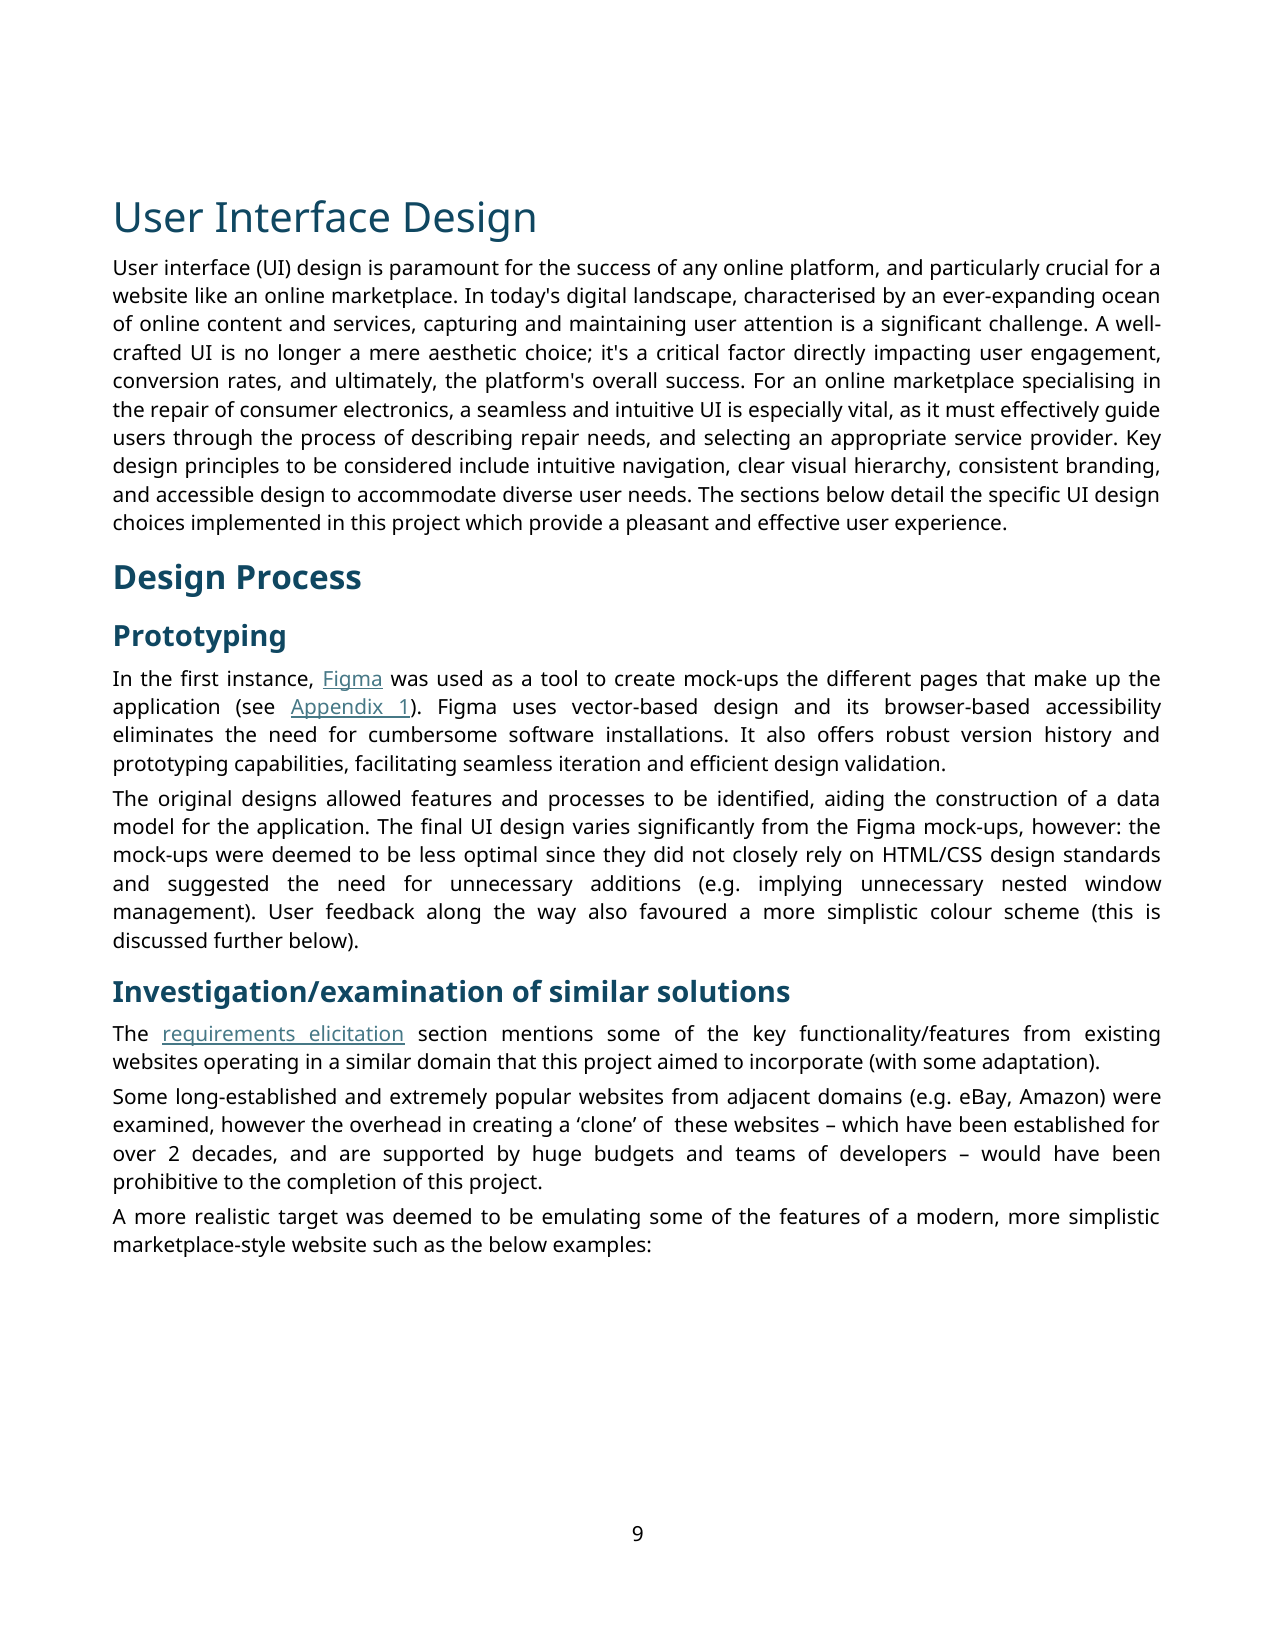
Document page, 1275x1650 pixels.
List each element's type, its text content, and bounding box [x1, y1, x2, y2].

subtitle Investigation/examination of similar solutions [112, 971, 1162, 1011]
subtitle Design Process [112, 554, 1162, 599]
text A more realistic target was deemed to be emulating some of the features of a modern, more simplistic marketplace-style website such as the below examples: [112, 1202, 1162, 1259]
text Some long-established and extremely popular websites from adjacent domains (e.g. eBay, Amazon) were examined, however the overhead in creating a ‘clone’ of these websites – which have been established for over 2 decades, and are supported by huge budgets and teams of developers – would have been prohibitive to the completion of this project. [112, 1082, 1162, 1196]
text User interface (UI) design is paramount for the success of any online platform, and particularly crucial for a website like an online marketplace. In today's digital landscape, characterised by an ever-expanding ocean of online content and services, capturing and maintaining user attention is a significant challenge. A well-crafted UI is no longer a mere aesthetic choice; it's a critical factor directly impacting user engagement, conversion rates, and ultimately, the platform's overall success. For an online marketplace specialising in the repair of consumer electronics, a seamless and intuitive UI is especially vital, as it must effectively guide users through the process of describing repair needs, and selecting an appropriate service provider. Key design principles to be considered include intuitive navigation, clear visual hierarchy, consistent branding, and accessible design to accommodate diverse user needs. The sections below detail the specific UI design choices implemented in this project which provide a pleasant and effective user experience. [112, 253, 1162, 537]
text The requirements elicitation section mentions some of the key functionality/features from existing websites operating in a similar domain that this project aimed to incorporate (with some adaptation). [112, 1019, 1162, 1076]
subtitle Prototyping [112, 616, 1162, 655]
subtitle User Interface Design [112, 187, 1162, 244]
text In the first instance, Figma was used as a tool to create mock-ups the different pages that make up the application (see Appendix 1). Figma uses vector-based design and its browser-based accessibility eliminates the need for cumbersome software installations. It also offers robust version history and prototyping capabilities, facilitating seamless iteration and efficient design validation. [112, 664, 1162, 777]
text The original designs allowed features and processes to be identified, aiding the construction of a data model for the application. The final UI design varies significantly from the Figma mock-ups, however: the mock-ups were deemed to be less optimal since they did not closely rely on HTML/CSS design standards and suggested the need for unnecessary additions (e.g. implying unnecessary nested window management). User feedback along the way also favoured a more simplistic colour scheme (this is discussed further below). [112, 784, 1162, 954]
